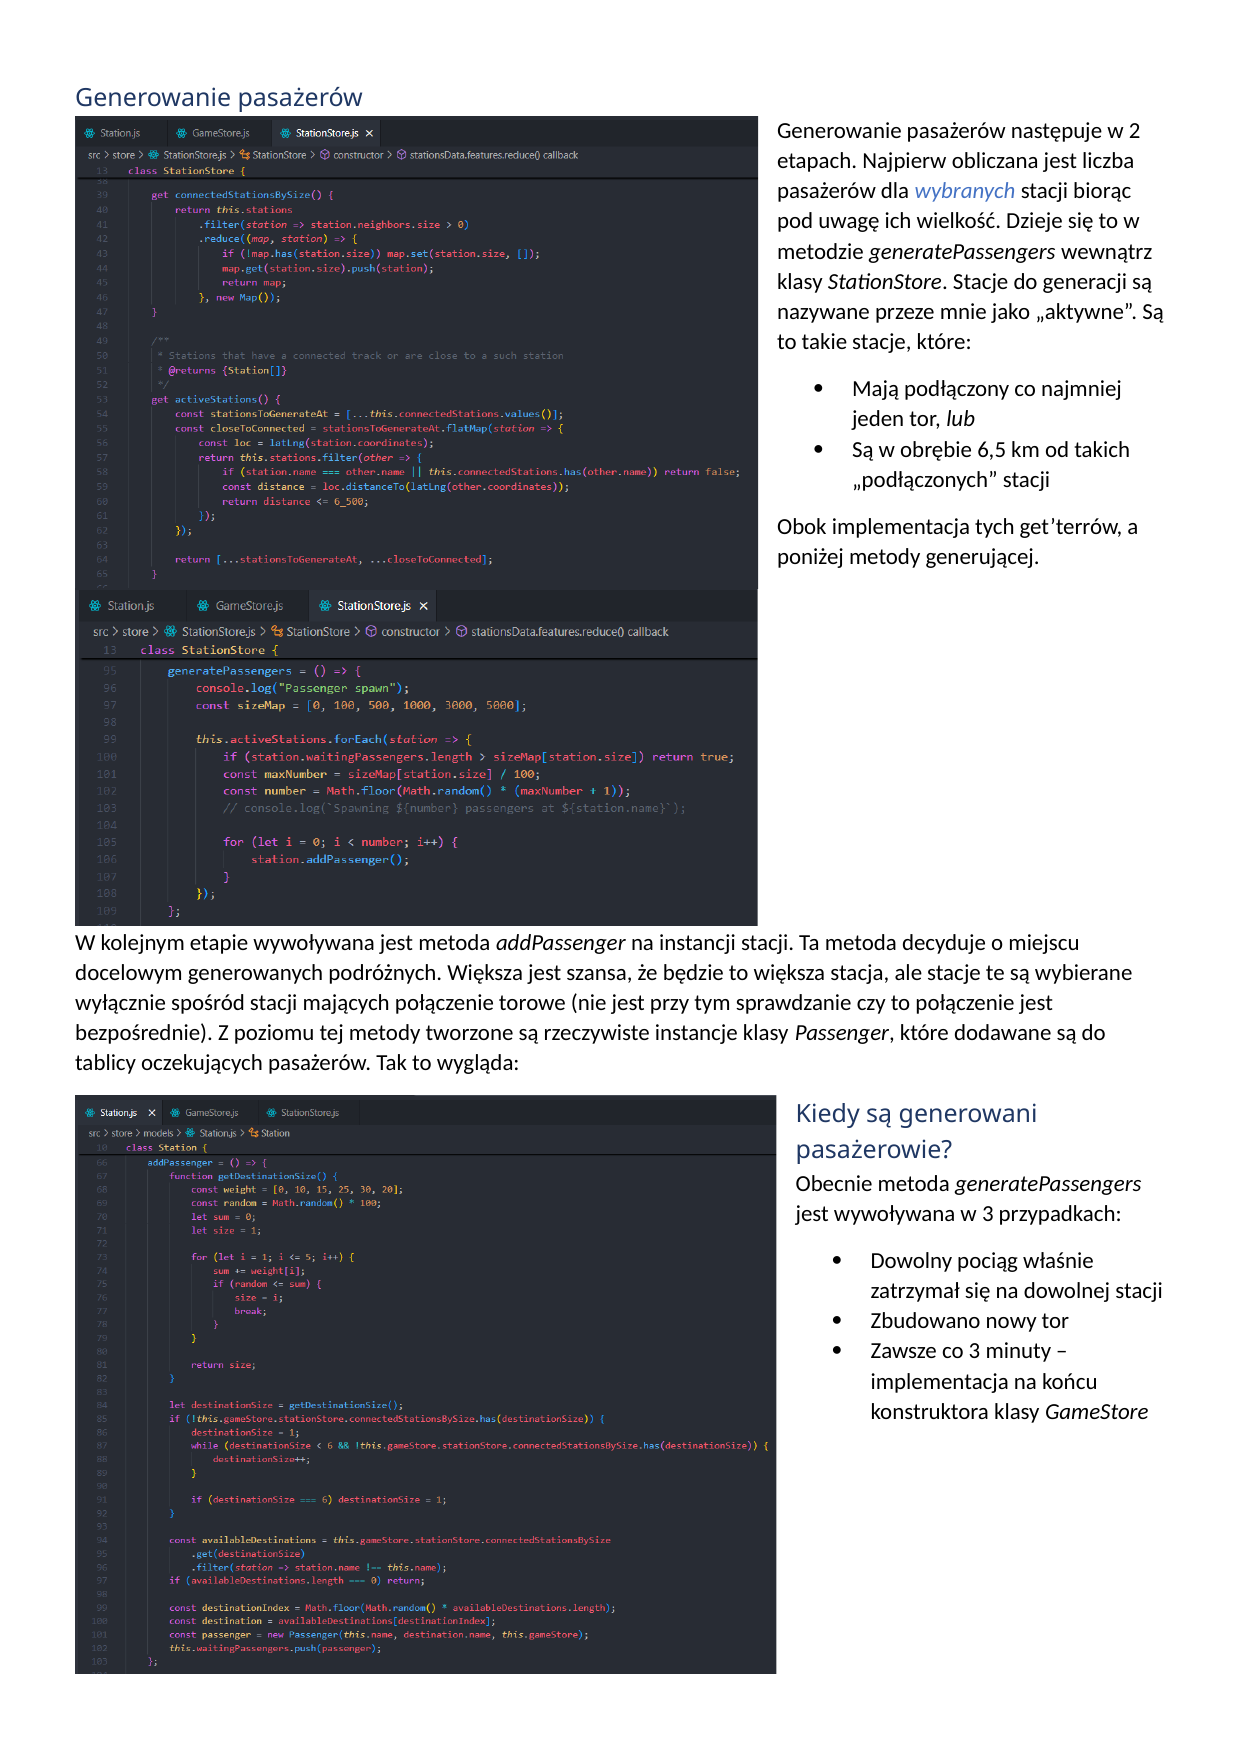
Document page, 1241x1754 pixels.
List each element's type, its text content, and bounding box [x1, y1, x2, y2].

picture [75, 1095, 777, 1674]
list Zbudowano nowy tor [777, 1306, 1165, 1334]
text Obecnie metoda generatePassengers jest wywoływana w 3 przypadkach: [777, 1169, 1165, 1227]
list Zawsze co 3 minuty – implementacja na końcu konstruktora klasy GameStore [777, 1337, 1165, 1425]
subtitle Kiedy są generowani pasażerowie? [777, 1095, 1165, 1166]
subtitle Generowanie pasażerów [75, 79, 1165, 113]
text Generowanie pasażerów następuje w 2 etapach. Najpierw obliczana jest liczba pasażerów dla wybranych stacji biorąc pod uwagę ich wielkość. Dzieje się to w metodzie generatePassengers wewnątrz klasy StationStore. Stacje do generacji są nazywane przeze mnie jako „aktywne”. Są to takie stacje, które: [759, 116, 1165, 355]
list Są w obrębie 6,5 km od takich „podłączonych” stacji [759, 435, 1165, 493]
list Mają podłączony co najmniej jeden tor, lub [759, 374, 1165, 432]
list Dowolny pociąg właśnie zatrzymał się na dowolnej stacji [777, 1246, 1165, 1304]
text W kolejnym etapie wywoływana jest metoda addPassenger na instancji stacji. Ta metoda decyduje o miejscu docelowym generowanych podróżnych. Większa jest szansa, że będzie to większa stacja, ale stacje te są wybierane wyłącznie spośród stacji mających połączenie torowe (nie jest przy tym sprawdzanie czy to połączenie jest bezpośrednie). Z poziomu tej metody tworzone są rzeczywiste instancje klasy Passenger, które dodawane są do tablicy oczekujących pasażerów. Tak to wygląda: [75, 589, 1165, 1077]
picture [75, 116, 759, 926]
text Obok implementacja tych get’terrów, a poniżej metody generującej. [759, 512, 1165, 570]
